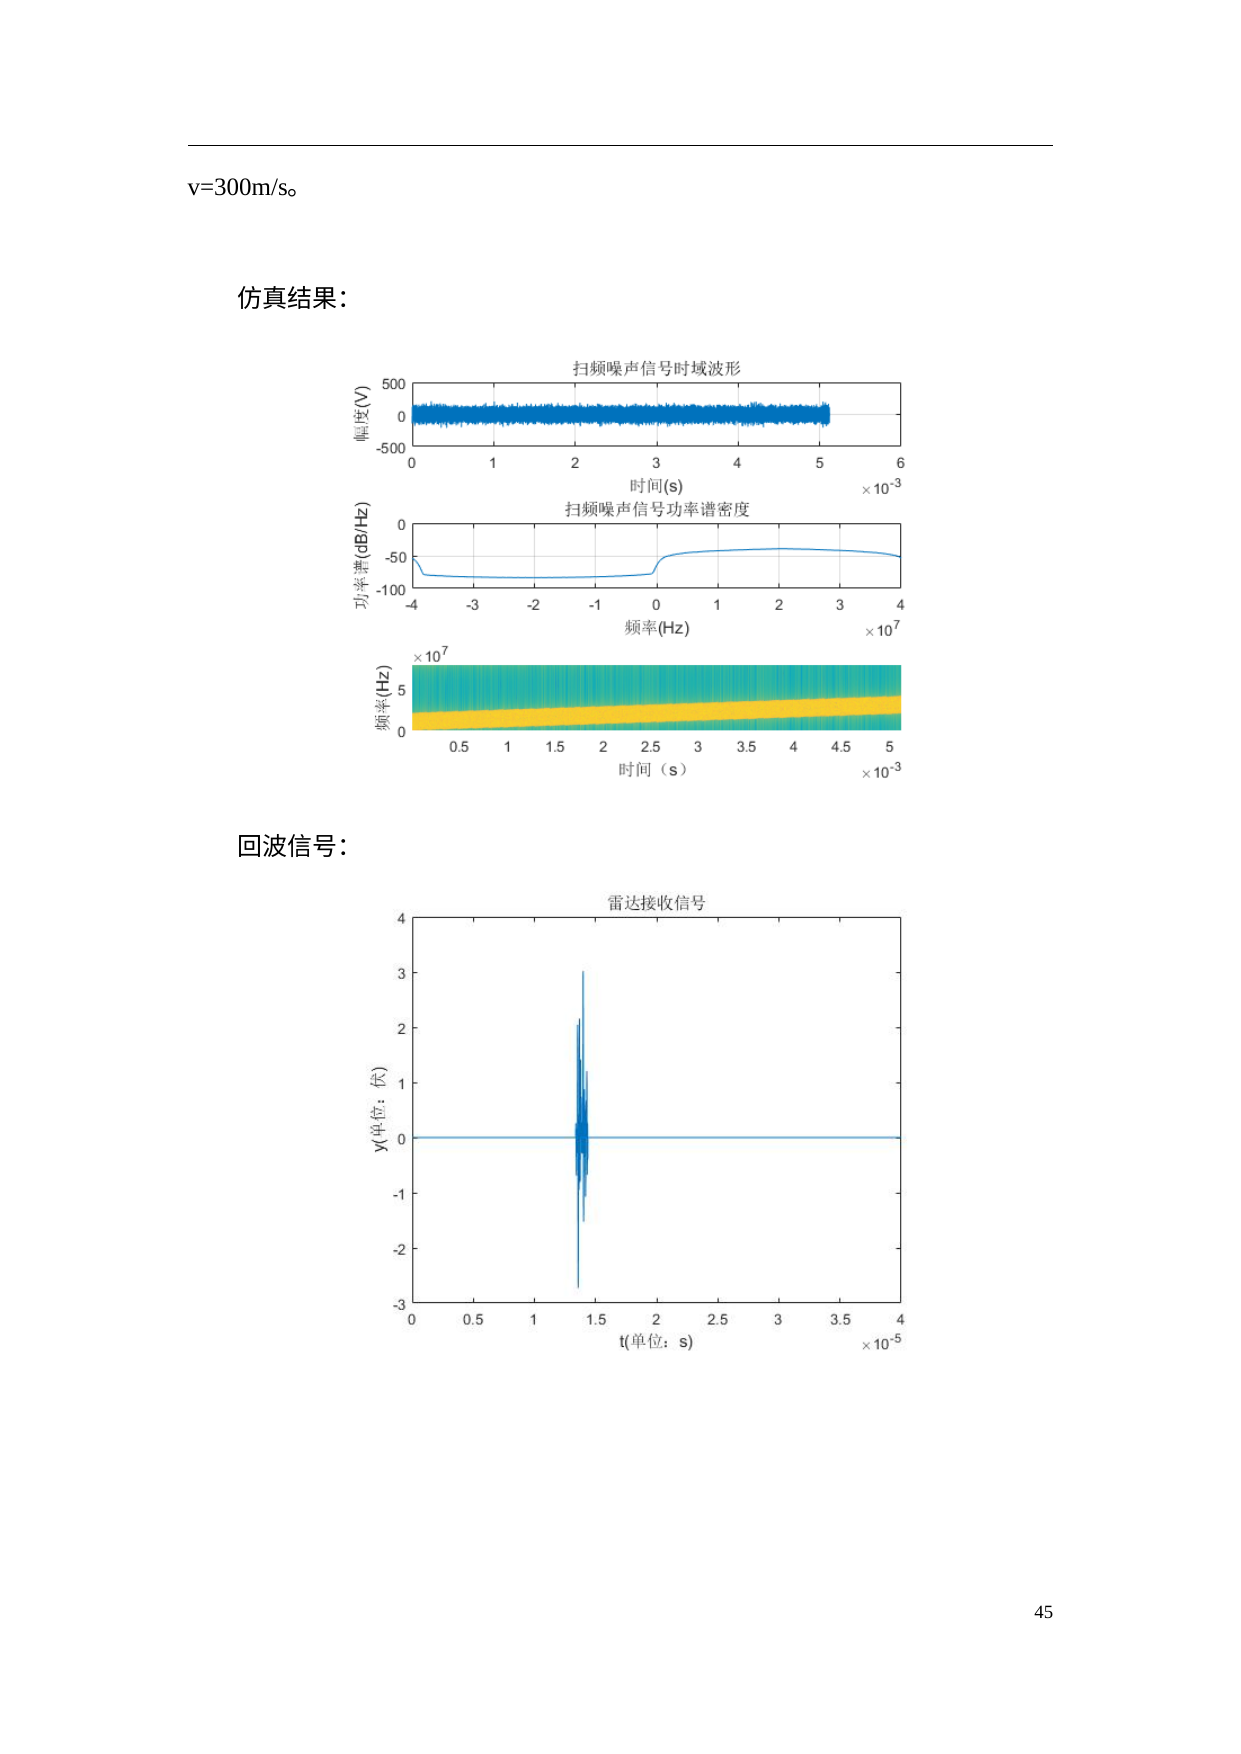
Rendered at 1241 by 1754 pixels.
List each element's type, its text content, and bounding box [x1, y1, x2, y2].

picture [330, 334, 961, 807]
text 仿真结果： [187, 276, 1053, 316]
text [187, 164, 1053, 204]
picture [330, 882, 961, 1355]
text 回波信号： [187, 825, 1053, 864]
